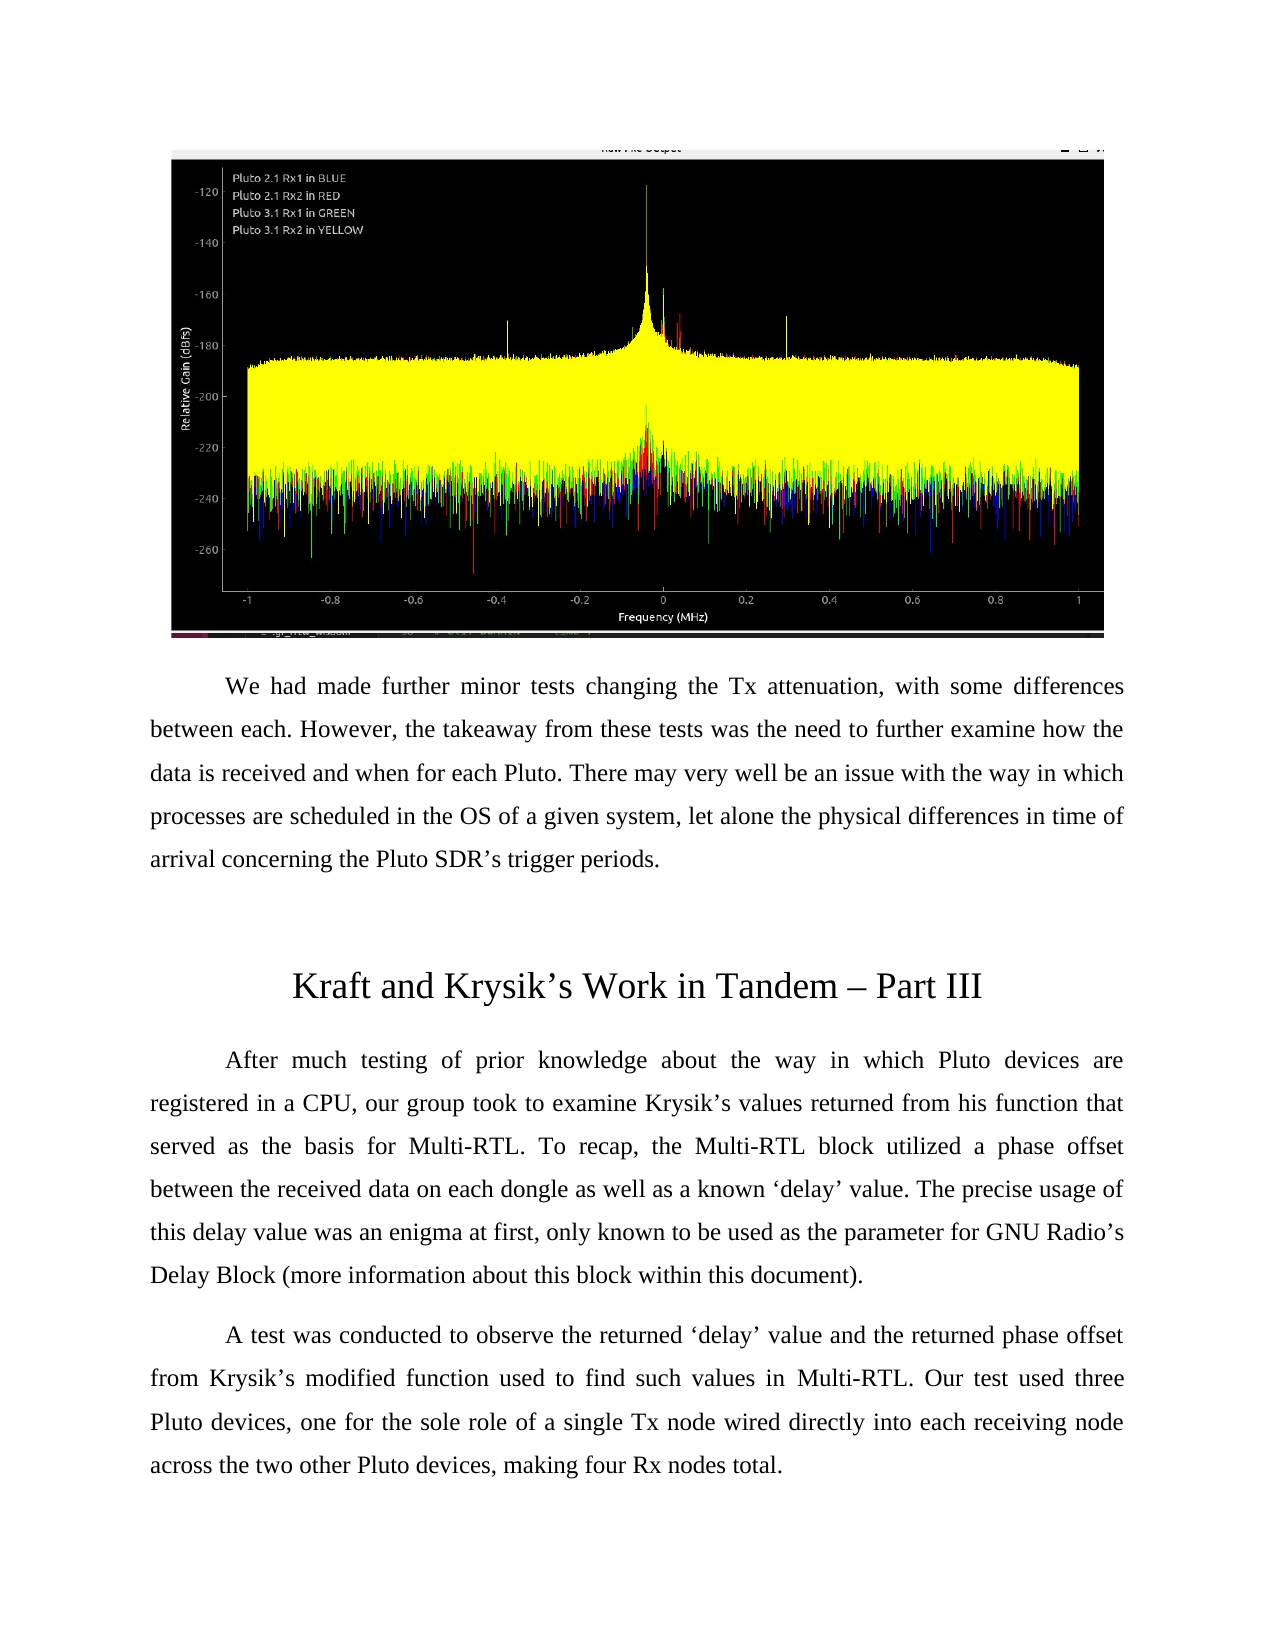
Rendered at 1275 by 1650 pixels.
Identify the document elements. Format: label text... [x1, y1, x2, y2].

text We had made further minor tests changing the Tx attenuation, with some differences between each. However, the takeaway from these tests was the need to further examine how the data is received and when for each Pluto. There may very well be an issue with the way in which processes are scheduled in the OS of a given system, let alone the physical differences in time of arrival concerning the Pluto SDR’s trigger periods. [150, 671, 1125, 873]
text Kraft and Krysik’s Work in Tandem – Part III [150, 963, 1125, 1007]
text After much testing of prior knowledge about the way in which Pluto devices are registered in a CPU, our group took to examine Krysik’s values returned from his function that served as the basis for Multi-RTL. To recap, the Multi-RTL block utilized a phase offset between the received data on each dongle as well as a known ‘delay’ value. The precise usage of this delay value was an enigma at first, only known to be used as the parameter for GNU Radio’s Delay Block (more information about this block within this document). [150, 1045, 1125, 1289]
text A test was conducted to observe the returned ‘delay’ value and the returned phase offset from Krysik’s modified function used to find such values in Multi-RTL. Our test used three Pluto devices, one for the sole role of a single Tx node wired directly into each receiving node across the two other Pluto devices, making four Rx nodes total. [150, 1320, 1125, 1478]
